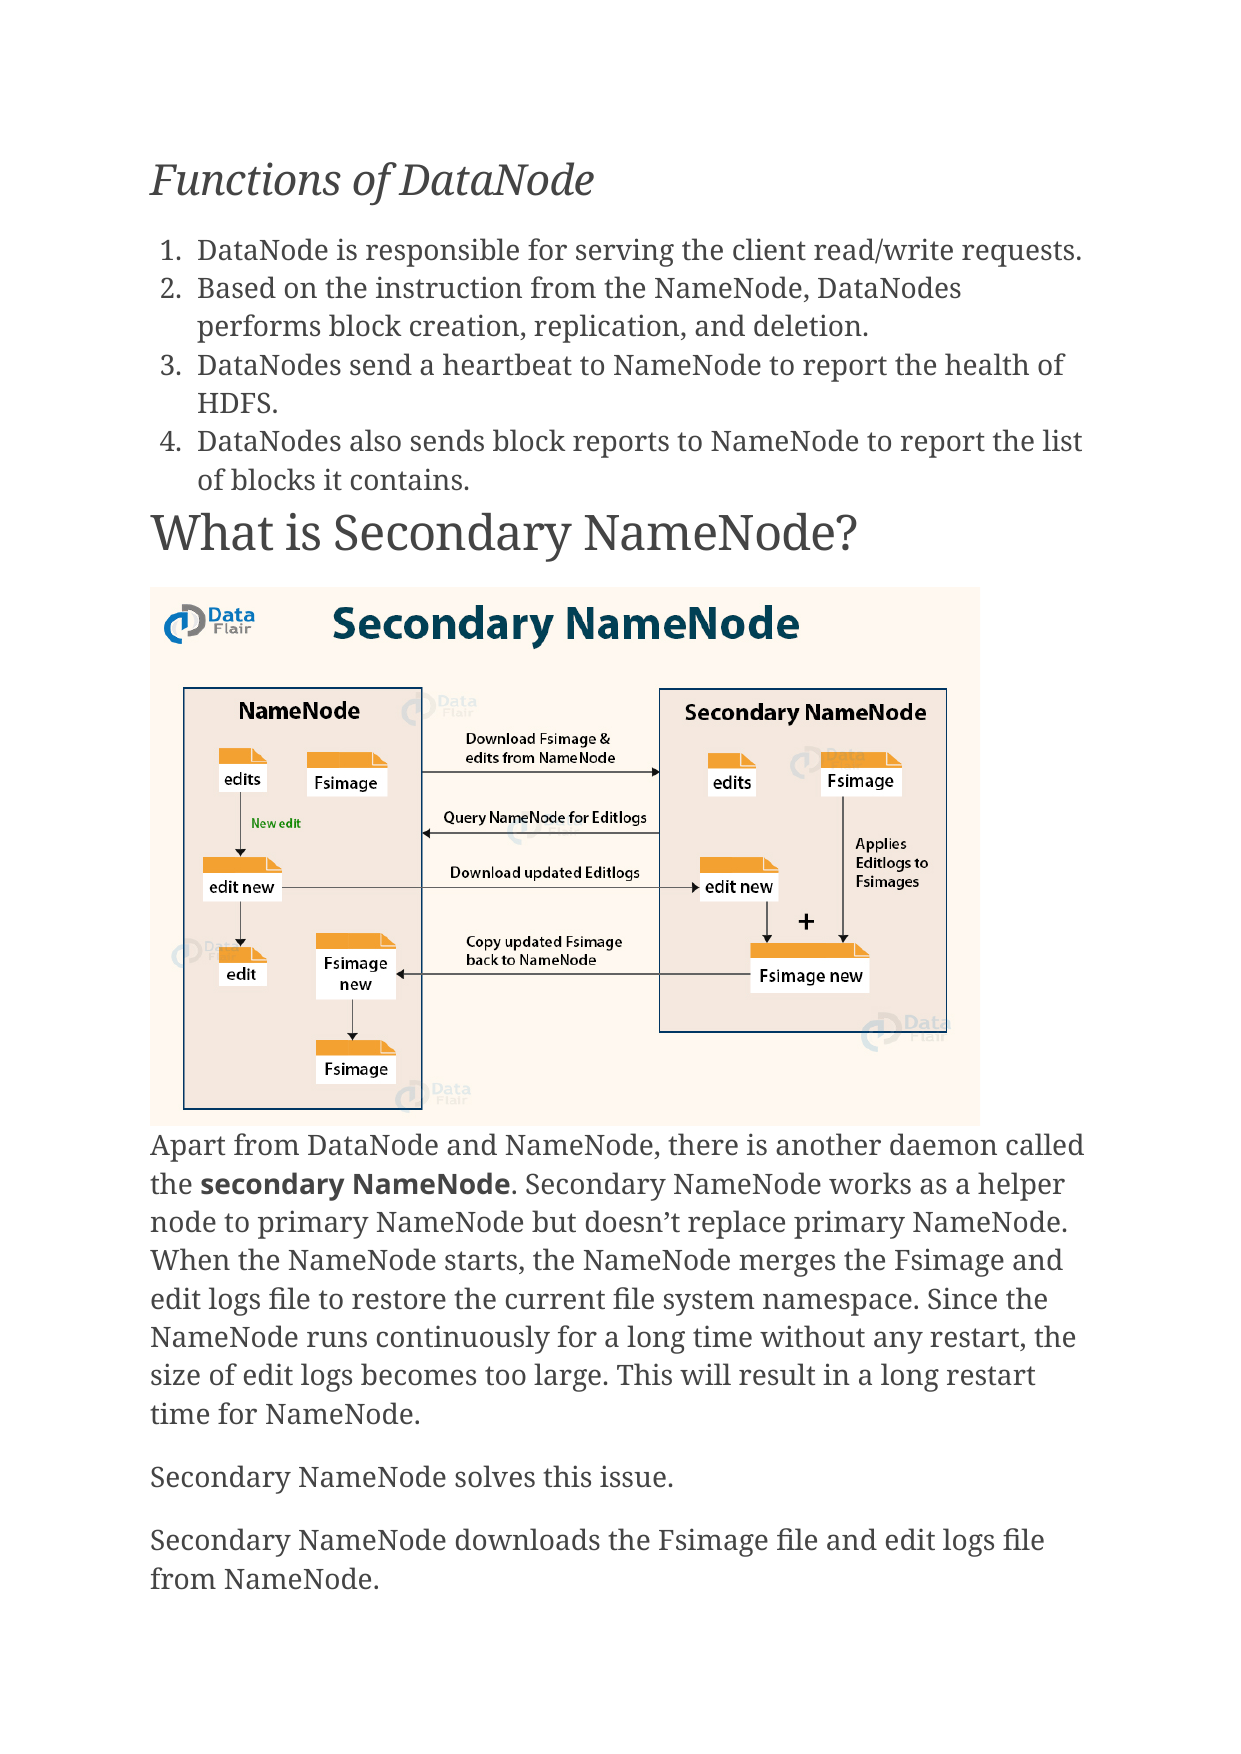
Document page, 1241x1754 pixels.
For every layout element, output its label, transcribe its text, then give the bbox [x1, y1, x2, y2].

text Apart from DataNode and NameNode, there is another daemon called the secondary NameNode. Secondary NameNode works as a helper node to primary NameNode but doesn’t replace primary NameNode. [150, 1126, 1090, 1241]
text When the NameNode starts, the NameNode merges the Fsimage and edit logs file to restore the current file system namespace. Since the NameNode runs continuously for a long time without any restart, the size of edit logs becomes too large. This will result in a long restart time for NameNode. [150, 1241, 1090, 1432]
subtitle Functions of DataNode [150, 150, 1090, 208]
list Based on the instruction from the NameNode, DataNodes performs block creation, replication, and deletion. [159, 268, 1090, 345]
text Secondary NameNode downloads the Fsimage file and edit logs file from NameNode. [150, 1521, 1090, 1597]
subtitle What is Secondary NameNode? [150, 498, 1090, 565]
list DataNodes send a heartbeat to NameNode to report the health of HDFS. [159, 345, 1090, 422]
list DataNode is responsible for serving the client read/write requests. [159, 230, 1090, 268]
list DataNodes also sends block reports to NameNode to report the list of blocks it contains. [159, 422, 1090, 498]
picture [150, 587, 980, 1126]
text Secondary NameNode solves this issue. [150, 1457, 1090, 1496]
